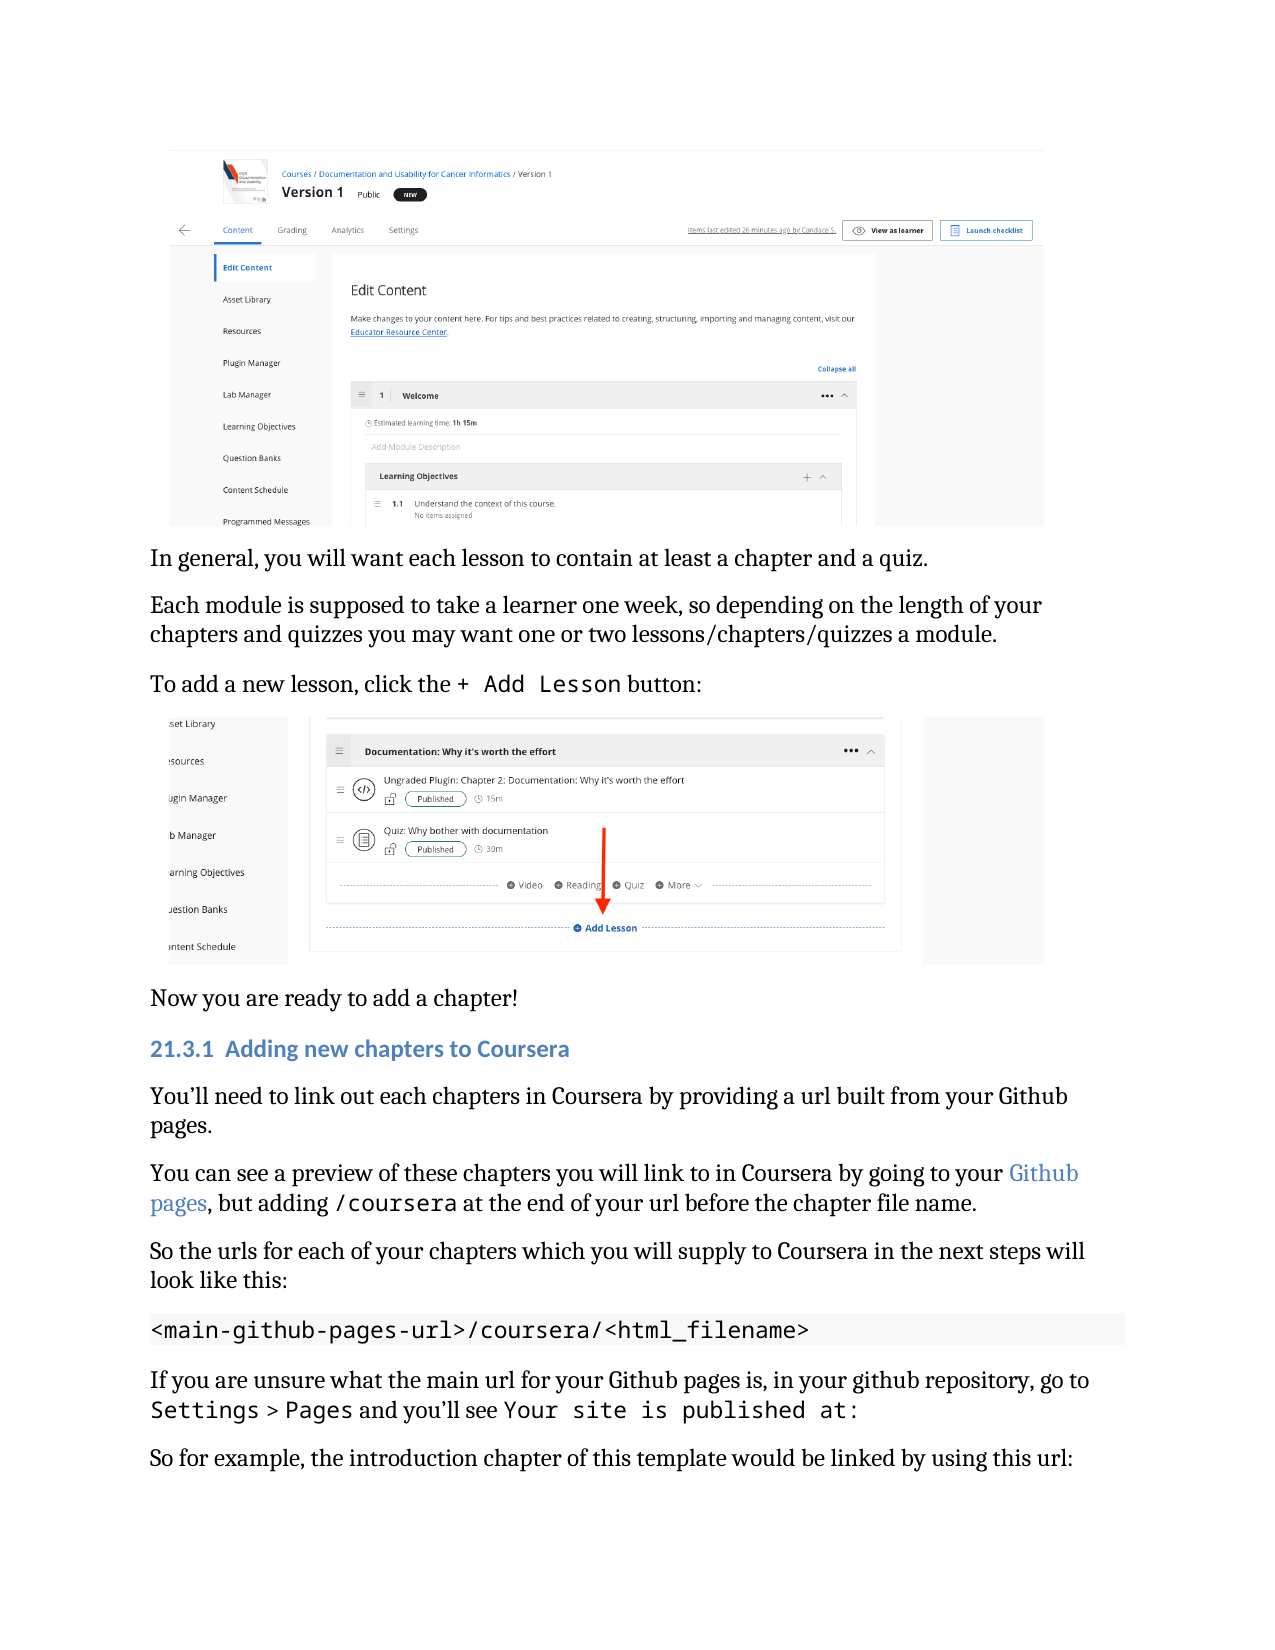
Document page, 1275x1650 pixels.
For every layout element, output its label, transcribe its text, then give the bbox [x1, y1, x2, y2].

text So for example, the introduction chapter of this template would be linked by using this url: [150, 1444, 1125, 1473]
picture [168, 717, 1044, 965]
picture [168, 150, 1044, 526]
text So the urls for each of your chapters which you will supply to Coursera in the next steps will look like this: [150, 1237, 1125, 1295]
text If you are unsure what the main url for your Github pages is, in your github repository, go to Settings > Pages and you’ll see Your site is published at: [150, 1366, 1125, 1426]
text <main-github-pages-url>/coursera/<html_filename> [150, 1313, 1125, 1345]
subtitle 21.3.1 Adding new chapters to Coursera [150, 1033, 1125, 1063]
text You’ll need to link out each chapters in Coursera by providing a url built from your Github pages. [150, 1082, 1125, 1140]
text Each module is supposed to take a learner one week, so depending on the length of your chapters and quizzes you may want one or two lessons/chapters/quizzes a module. [150, 591, 1125, 649]
text Now you are ready to add a chapter! [150, 983, 1125, 1012]
text You can see a preview of these chapters you will link to in Coursera by going to your Github pages, but adding /coursera at the end of your url before the chapter file name. [150, 1158, 1125, 1218]
text In general, you will want each lesson to contain at least a chapter and a quiz. [150, 544, 1125, 573]
text To add a new lesson, click the + Add Lesson button: [150, 668, 1125, 699]
